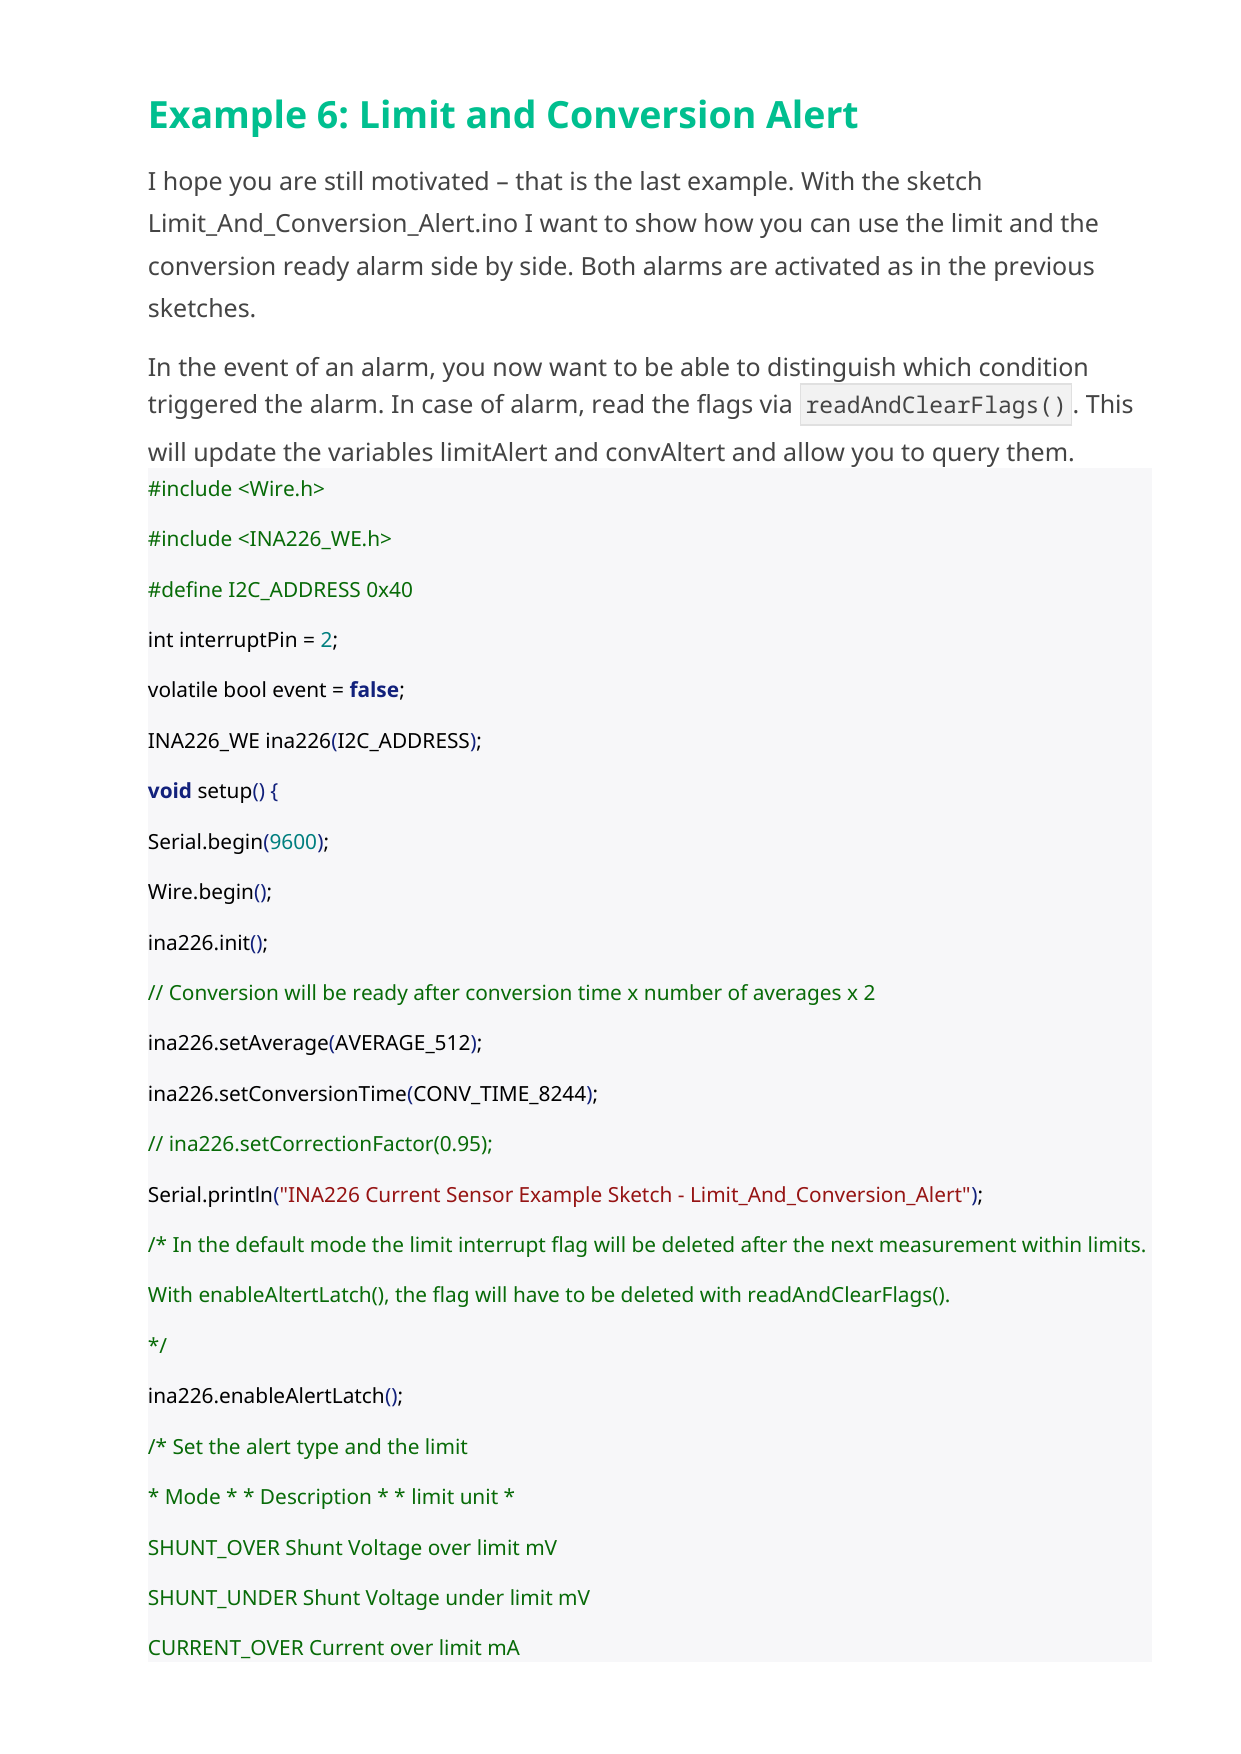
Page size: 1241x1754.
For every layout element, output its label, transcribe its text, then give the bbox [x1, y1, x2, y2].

text int interruptPin = 2; [148, 620, 1152, 653]
text Serial.begin(9600); [148, 821, 1152, 855]
text // ina226.setCorrectionFactor(0.95); [148, 1124, 1152, 1158]
text ina226.enableAlertLatch(); [148, 1376, 1152, 1410]
text /* In the default mode the limit interrupt flag will be deleted after the next measurement within limits. [148, 1225, 1152, 1258]
text I hope you are still motivated – that is the last example. With the sketch Limit_And_Conversion_Alert.ino I want to show how you can use the limit and the conversion ready alarm side by side. Both alarms are activated as in the previous sketches. [148, 155, 1152, 325]
text Wire.begin(); [148, 872, 1152, 906]
text INA226_WE ina226(I2C_ADDRESS); [148, 721, 1152, 754]
text */ [148, 1326, 1152, 1359]
text SHUNT_OVER Shunt Voltage over limit mV [148, 1527, 1152, 1561]
text In the event of an alarm, you now want to be able to distinguish which condition triggered the alarm. In case of alarm, read the flags via readAndClearFlags(). This will update the variables limitAlert and convAltert and allow you to query them. [148, 341, 1152, 468]
text void setup() { [148, 771, 1152, 805]
text /* Set the alert type and the limit [148, 1426, 1152, 1460]
text * Mode * * Description * * limit unit * [148, 1477, 1152, 1511]
text ina226.setConversionTime(CONV_TIME_8244); [148, 1073, 1152, 1107]
text #define I2C_ADDRESS 0x40 [148, 569, 1152, 603]
text With enableAltertLatch(), the flag will have to be deleted with readAndClearFlags(). [148, 1275, 1152, 1309]
text CURRENT_OVER Current over limit mA [148, 1628, 1152, 1662]
text #include <Wire.h> [148, 468, 1152, 502]
text SHUNT_UNDER Shunt Voltage under limit mV [148, 1578, 1152, 1611]
text Serial.println("INA226 Current Sensor Example Sketch - Limit_And_Conversion_Alert"); [148, 1174, 1152, 1208]
text ina226.setAverage(AVERAGE_512); [148, 1023, 1152, 1057]
text // Conversion will be ready after conversion time x number of averages x 2 [148, 973, 1152, 1006]
text ina226.init(); [148, 922, 1152, 956]
text #include <INA226_WE.h> [148, 519, 1152, 553]
text volatile bool event = false; [148, 670, 1152, 704]
subtitle Example 6: Limit and Conversion Alert [148, 88, 1152, 139]
